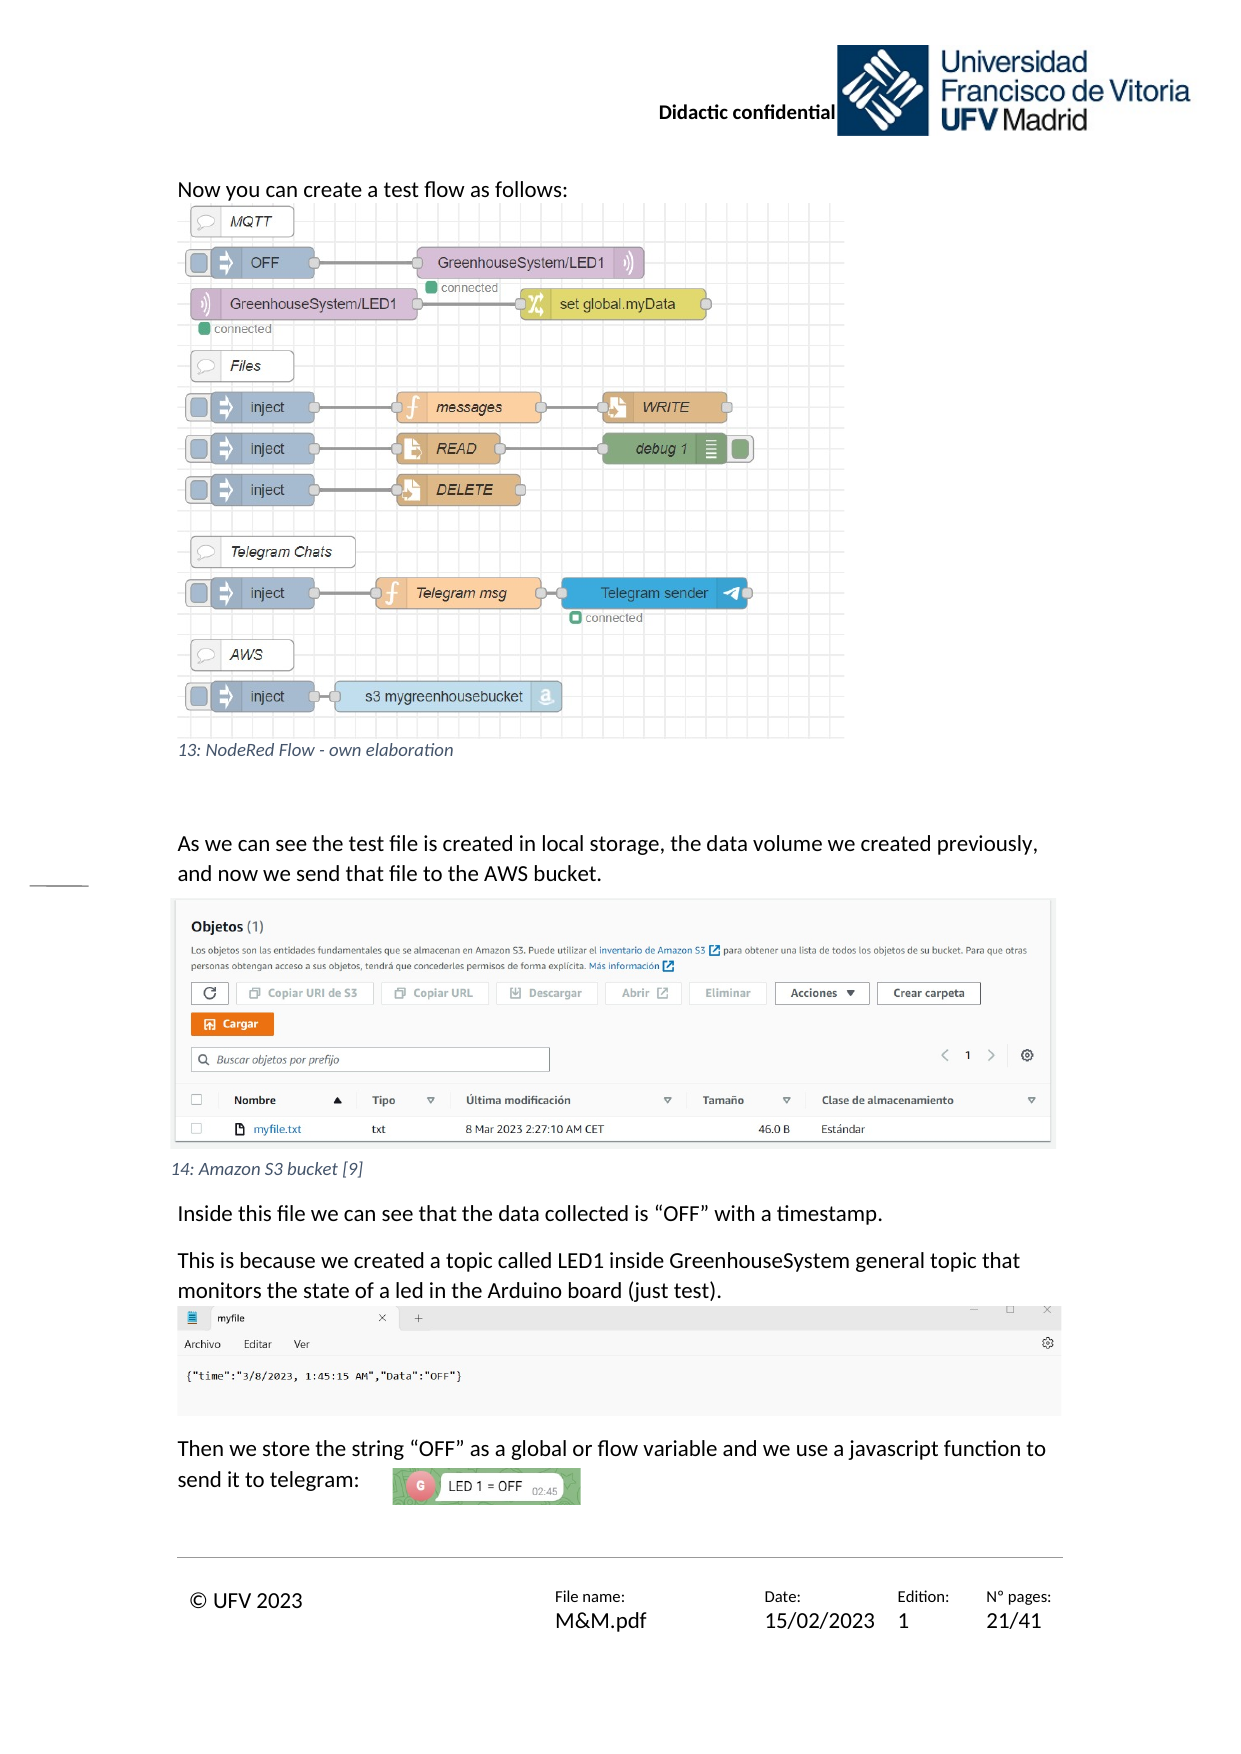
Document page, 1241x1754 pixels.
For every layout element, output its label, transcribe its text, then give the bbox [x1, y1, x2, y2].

picture [170, 898, 1057, 1149]
text 13: NodeRed Flow - own elaboration [177, 738, 1063, 761]
text Then we store the string “OFF” as a global or flow variable and we use a javascript function to send it to telegram: [177, 1434, 1063, 1493]
picture [392, 1468, 581, 1505]
picture [177, 203, 845, 739]
text Now you can create a test flow as follows: [177, 176, 1063, 204]
picture [177, 1306, 1062, 1416]
text As we can see the test file is created in local storage, the data volume we created previously, and now we send that file to the AWS bucket. [177, 829, 1063, 887]
picture [837, 45, 1213, 136]
